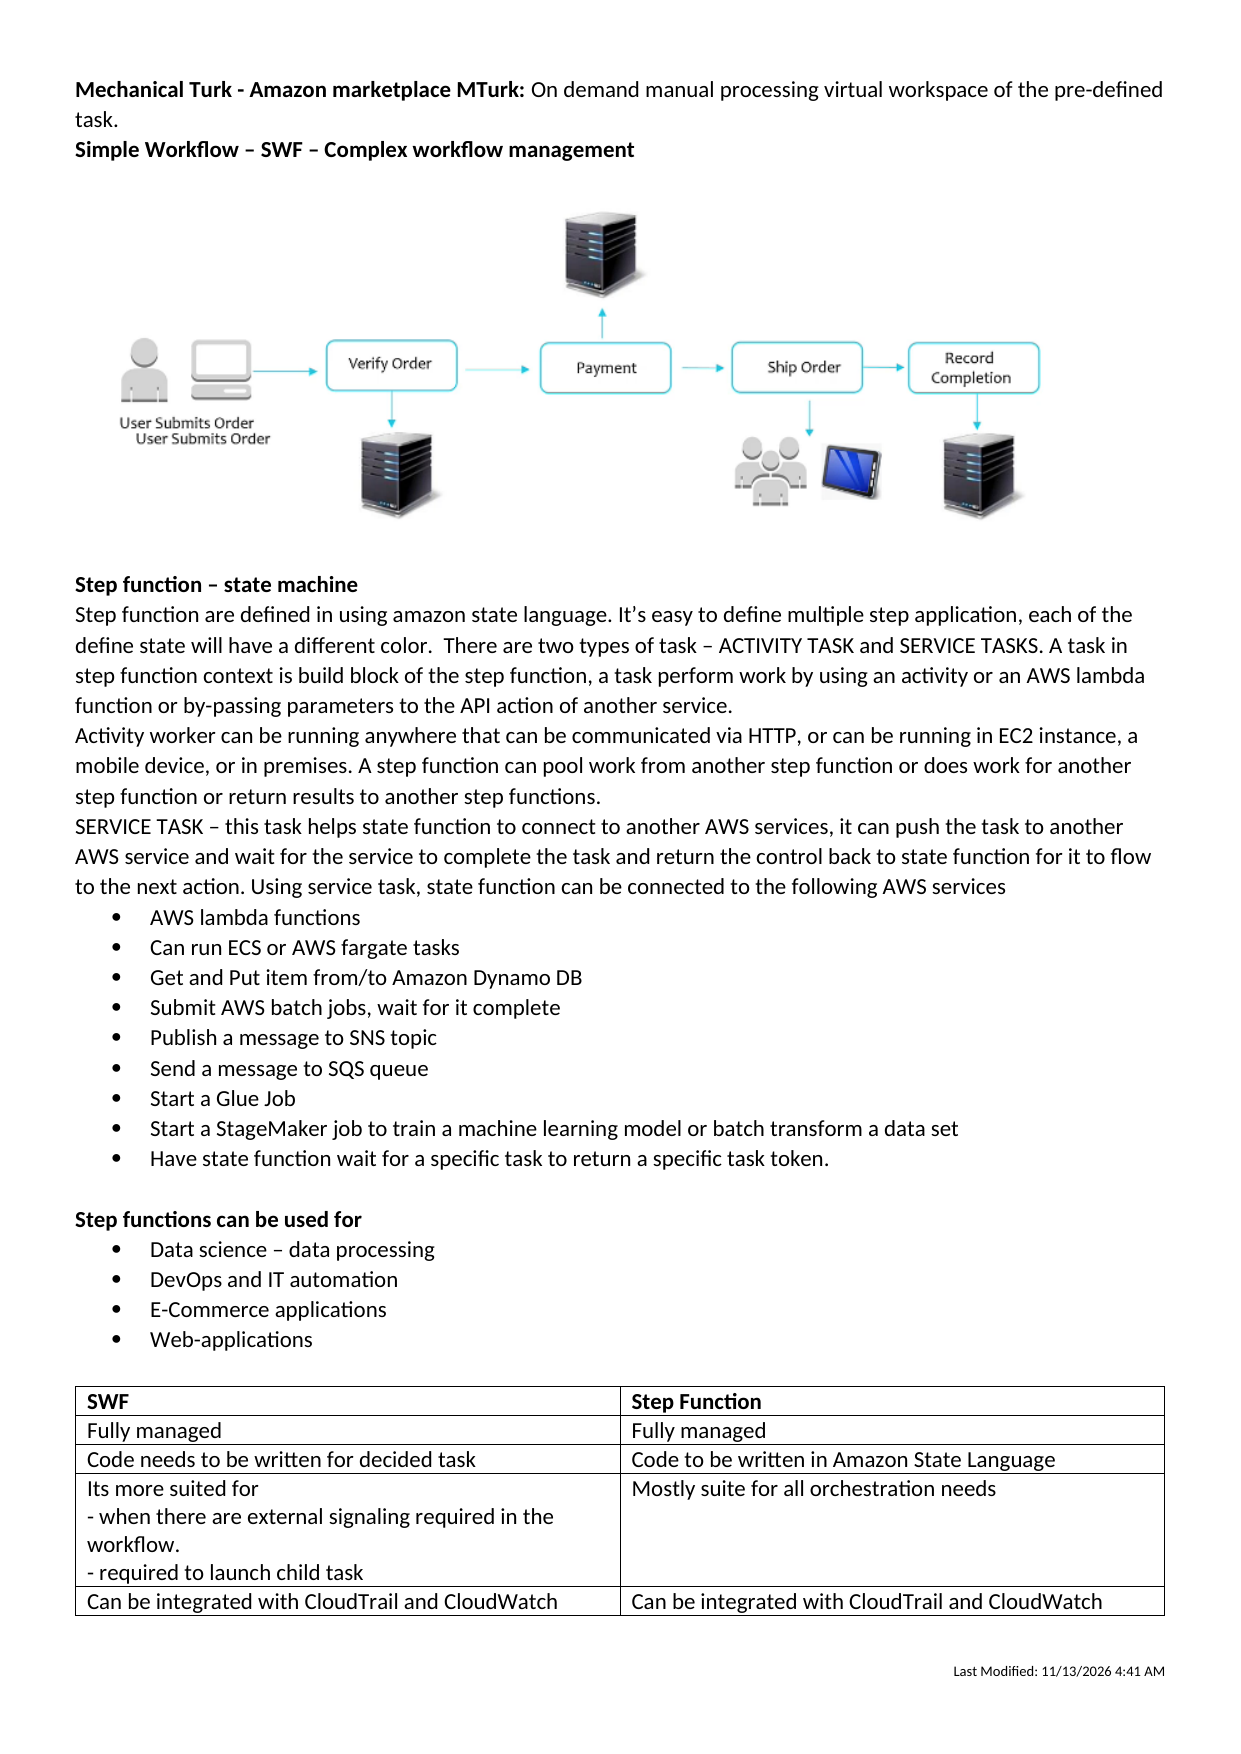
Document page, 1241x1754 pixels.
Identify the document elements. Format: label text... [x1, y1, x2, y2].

table_header SWF [76, 1387, 620, 1415]
table_cell Fully managed [621, 1416, 1164, 1444]
list Get and Put item from/to Amazon Dynamo DB [112, 963, 1165, 991]
text Activity worker can be running anywhere that can be communicated via HTTP, or can be running in EC2 instance, a mobile device, or in premises. A step function can pool work from another step function or does work for another step function or return results to another step functions. [75, 721, 1165, 810]
table_cell Code to be written in Amazon State Language [621, 1445, 1164, 1473]
text Mechanical Turk - Amazon marketplace MTurk: On demand manual processing virtual workspace of the pre-defined task. [75, 75, 1165, 133]
list Submit AWS batch jobs, wait for it complete [112, 993, 1165, 1021]
table_cell Mostly suite for all orchestration needs [621, 1474, 1164, 1586]
table_cell Can be integrated with CloudTrail and CloudWatch [76, 1587, 620, 1615]
picture [75, 165, 1102, 569]
table_cell Code needs to be written for decided task [76, 1445, 620, 1473]
list Start a StageMaker job to train a machine learning model or batch transform a data set [112, 1114, 1165, 1142]
list Start a Glue Job [112, 1084, 1165, 1112]
list Send a message to SQS queue [112, 1054, 1165, 1082]
text Step function – state machine [75, 570, 1165, 598]
text SERVICE TASK – this task helps state function to connect to another AWS services, it can push the task to another AWS service and wait for the service to complete the task and return the control back to state function for it to flow to the next action. Using service task, state function can be connected to the following AWS services [75, 812, 1165, 900]
list Web-applications [112, 1326, 1165, 1353]
table_cell Its more suited for - when there are external signaling required in the workflow. - required to launch child task [76, 1474, 620, 1586]
table_cell Can be integrated with CloudTrail and CloudWatch [621, 1587, 1164, 1615]
list DevOps and IT automation [112, 1265, 1165, 1293]
table_header Step Function [621, 1387, 1164, 1415]
text Simple Workflow – SWF – Complex workflow management [75, 135, 1165, 163]
list AWS lambda functions [112, 903, 1165, 931]
text Step functions can be used for [75, 1205, 1165, 1233]
list E-Commerce applications [112, 1295, 1165, 1323]
list Can run ECS or AWS fargate tasks [112, 933, 1165, 961]
text Step function are defined in using amazon state language. It’s easy to define multiple step application, each of the define state will have a different color. There are two types of task – ACTIVITY TASK and SERVICE TASKS. A task in step function context is build block of the step function, a task perform work by using an activity or an AWS lambda function or by-passing parameters to the API action of another service. [75, 601, 1165, 719]
list Publish a message to SNS topic [112, 1023, 1165, 1051]
table_cell Fully managed [76, 1416, 620, 1444]
list Have state function wait for a specific task to return a specific task token. [112, 1144, 1165, 1172]
list Data science – data processing [112, 1235, 1165, 1263]
